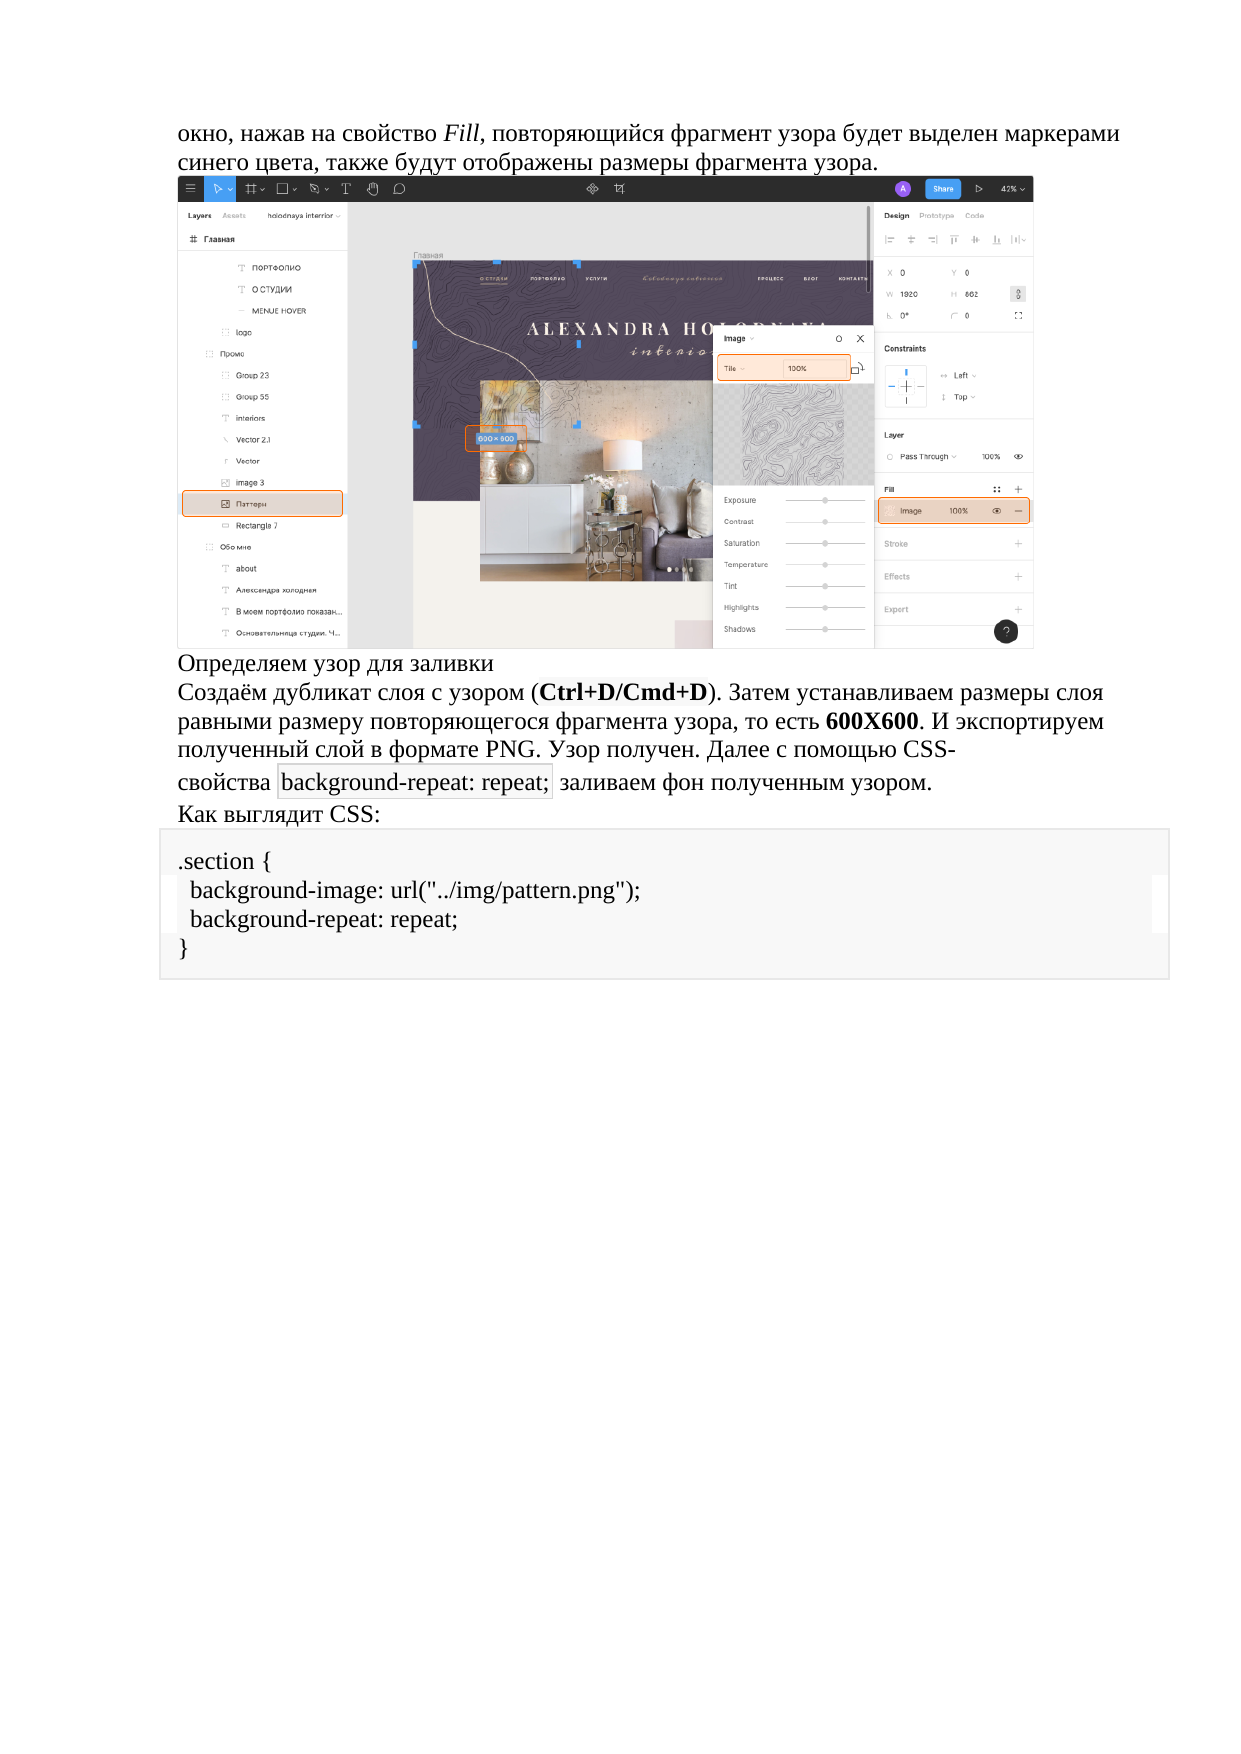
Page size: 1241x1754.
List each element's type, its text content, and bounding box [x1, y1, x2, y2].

text } [161, 914, 1168, 978]
text Как выглядит CSS: [177, 799, 1152, 828]
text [177, 118, 1152, 176]
picture [177, 175, 1034, 649]
text Создаём дубликат слоя с узором (Ctrl+D/Cmd+D). Затем устанавливаем размеры слоя равными размеру повторяющегося фрагмента узора, то есть 600Х600. И экспортируем полученный слой в формате PNG. Узор получен. Далее с помощью CSS-свойства background-repeat: repeat; заливаем фон полученным узором. [177, 677, 1152, 799]
text .section { [161, 830, 1168, 875]
text background-image: url("../img/pattern.png"); [177, 875, 1152, 904]
